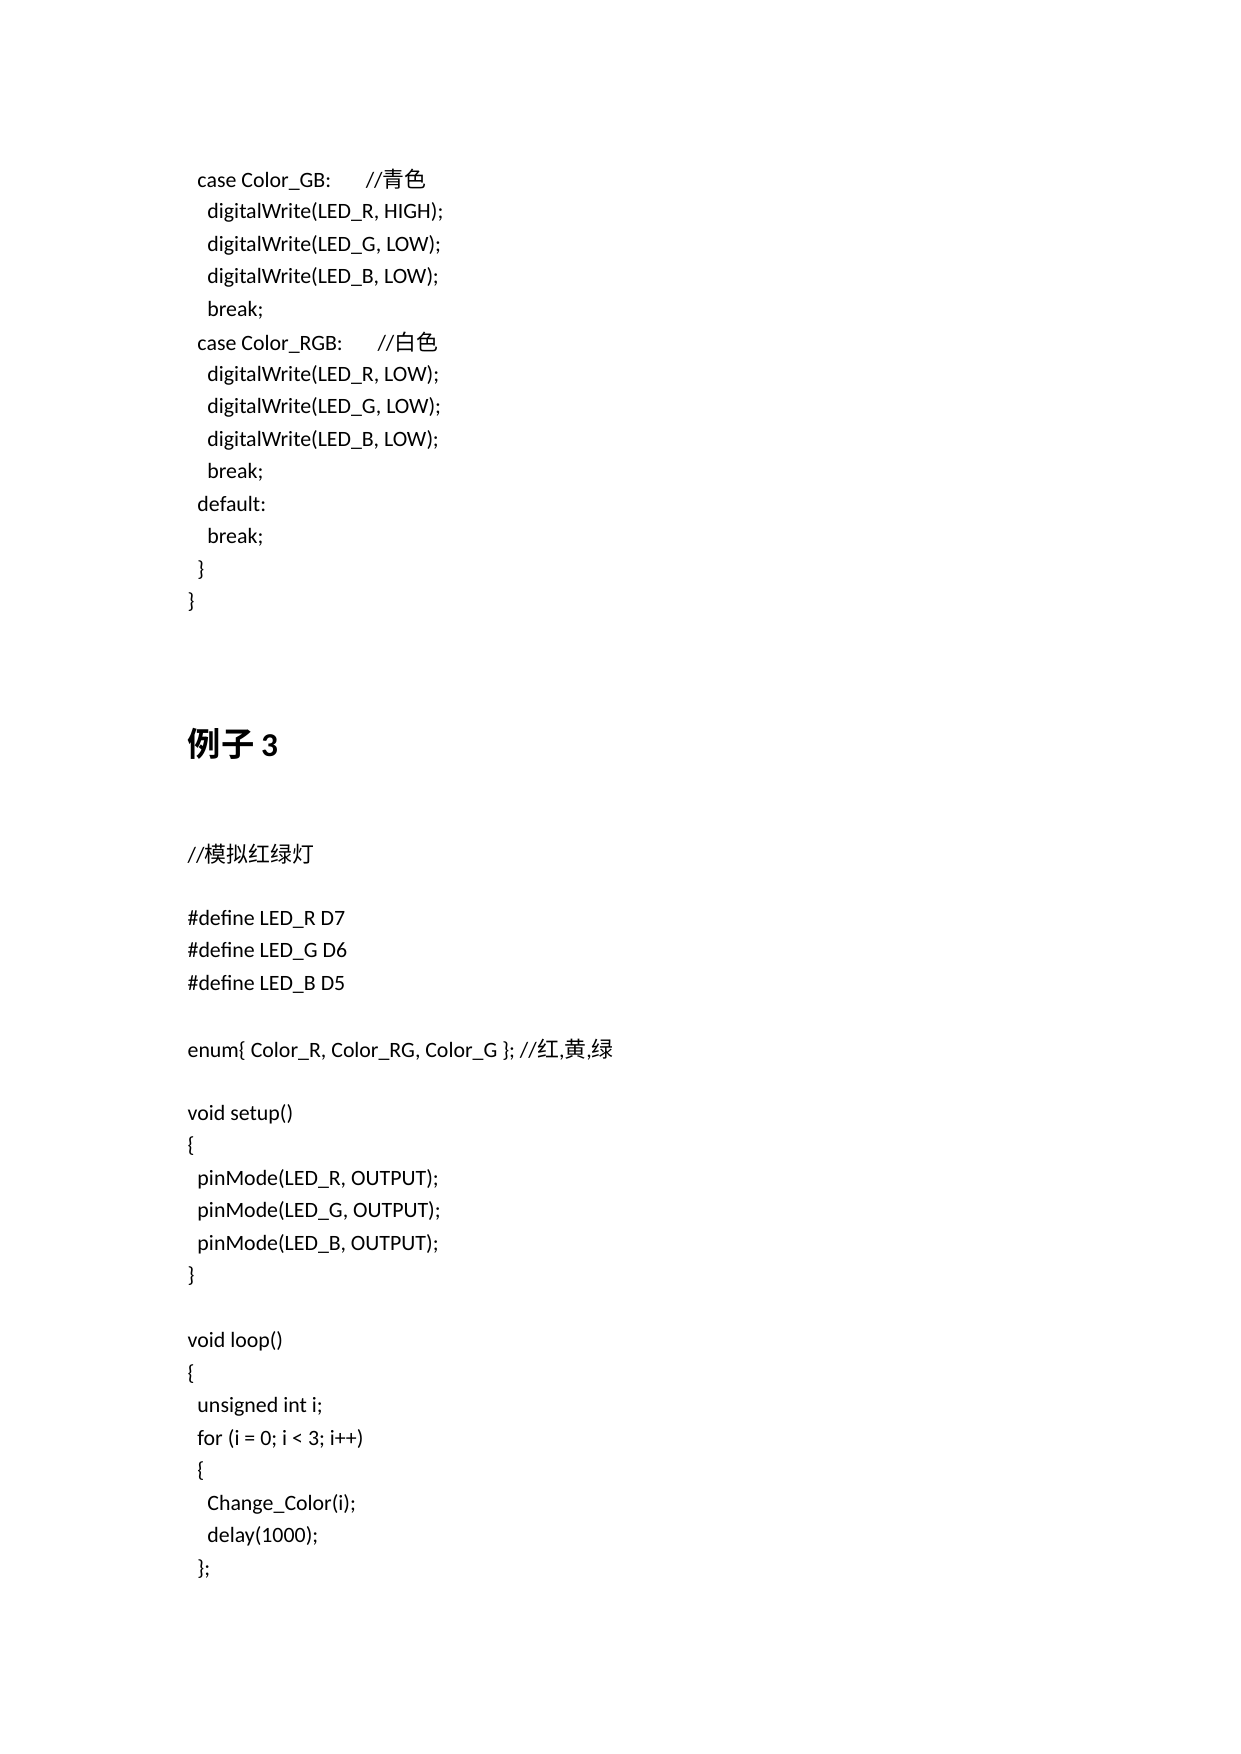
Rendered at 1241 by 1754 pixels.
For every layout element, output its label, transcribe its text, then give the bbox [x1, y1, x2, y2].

text digitalWrite(LED_G, LOW); [187, 389, 1053, 422]
text digitalWrite(LED_B, LOW); [187, 259, 1053, 292]
text delay(1000); [187, 1519, 1053, 1551]
text Change_Color(i); [187, 1486, 1053, 1519]
text } [187, 584, 1053, 617]
text digitalWrite(LED_G, LOW); [187, 227, 1053, 259]
text } [187, 552, 1053, 584]
text #define LED_R D7 [187, 901, 1053, 934]
text pinMode(LED_R, OUTPUT); [187, 1161, 1053, 1194]
text unsigned int i; [187, 1389, 1053, 1421]
text break; [187, 454, 1053, 487]
text pinMode(LED_G, OUTPUT); [187, 1194, 1053, 1226]
text }; [187, 1551, 1053, 1584]
text break; [187, 292, 1053, 324]
text pinMode(LED_B, OUTPUT); [187, 1226, 1053, 1259]
text case Color_RGB: //白色 [187, 324, 1053, 357]
text digitalWrite(LED_B, LOW); [187, 422, 1053, 454]
text enum{ Color_R, Color_RG, Color_G }; //红,黄,绿 [187, 1031, 1053, 1064]
text { [187, 1129, 1053, 1161]
text digitalWrite(LED_R, HIGH); [187, 194, 1053, 227]
text void setup() [187, 1096, 1053, 1129]
text default: [187, 487, 1053, 519]
text break; [187, 519, 1053, 552]
text //模拟红绿灯 [187, 836, 1053, 869]
text case Color_GB: //青色 [187, 162, 1053, 194]
text for (i = 0; i < 3; i++) [187, 1421, 1053, 1454]
text #define LED_G D6 [187, 934, 1053, 966]
text #define LED_B D5 [187, 966, 1053, 999]
text { [187, 1356, 1053, 1389]
subtitle 例子3 [187, 709, 1053, 774]
text digitalWrite(LED_R, LOW); [187, 357, 1053, 389]
text } [187, 1259, 1053, 1291]
text { [187, 1454, 1053, 1486]
text void loop() [187, 1324, 1053, 1356]
